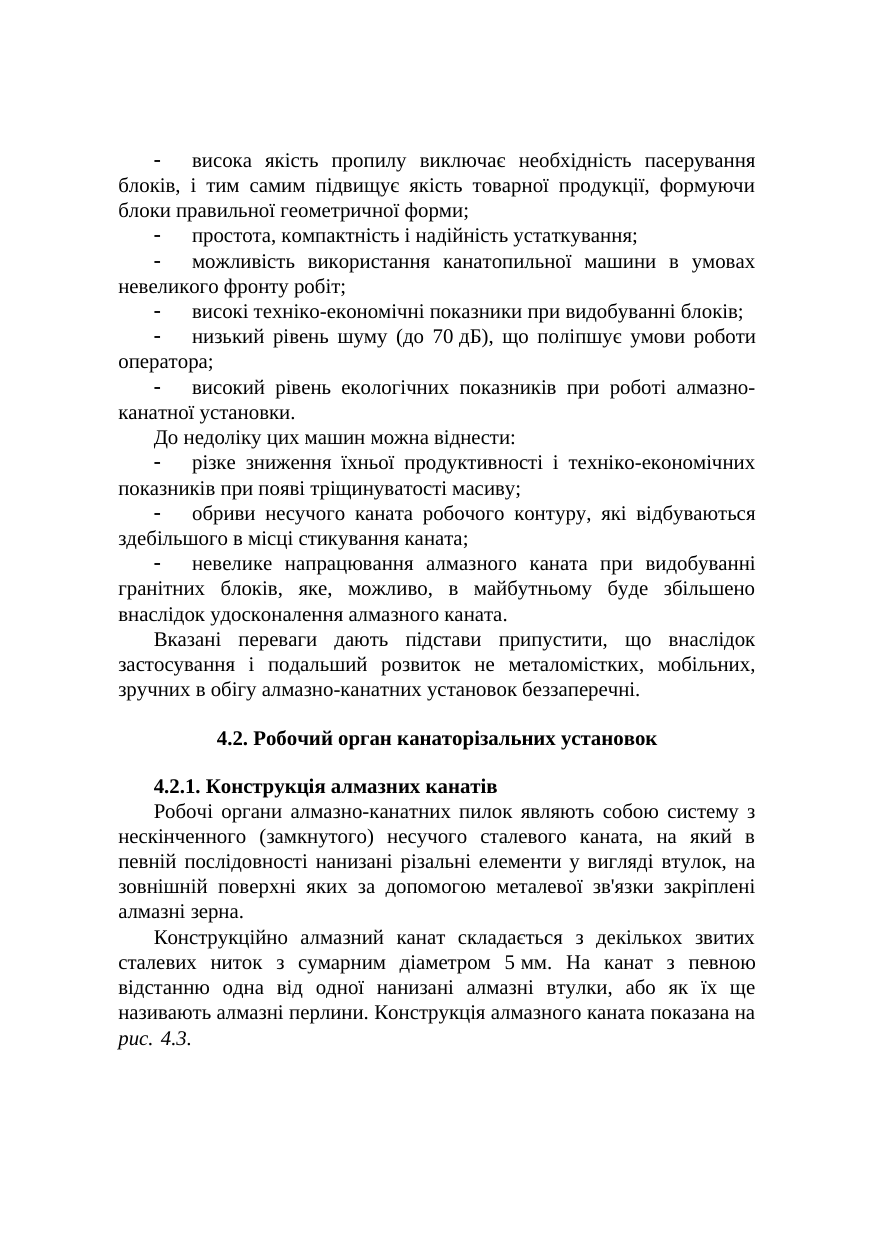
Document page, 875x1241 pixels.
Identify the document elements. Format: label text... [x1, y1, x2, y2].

text Конструкційно алмазний канат складається з декількох звитих сталевих ниток з сумарним діаметром 5 мм. На канат з певною відстанню одна від одної нанизані алмазні втулки, або як їх ще називають алмазні перлини. Конструкція алмазного каната показана на рис. 4.3. [118, 924, 756, 1049]
list різке зниження їхньої продуктивності і техніко-економічних показників при появі тріщинуватості масиву; [118, 450, 756, 499]
subtitle 4.2.1. Конструкція алмазних канатів [118, 774, 756, 798]
list невелике напрацювання алмазного каната при видобуванні гранітних блоків, яке, можливо, в майбутньому буде збільшено внаслідок удосконалення алмазного каната. [118, 551, 756, 626]
list високі техніко-економічні показники при видобуванні блоків; [118, 299, 756, 323]
text До недоліку цих машин можна віднести: [118, 425, 756, 449]
list низький рівень шуму (до 70 дБ), що поліпшує умови роботи оператора; [118, 324, 756, 373]
text Вказані переваги дають підстави припустити, що внаслідок застосування і подальший розвиток не металомістких, мобільних, зручних в обігу алмазно-канатних установок беззаперечні. [118, 627, 756, 701]
text Робочі органи алмазно-канатних пилок являють собою систему з нескінченного (замкнутого) несучого сталевого каната, на який в певній послідовності нанизані різальні елементи у вигляді втулок, на зовнішній поверхні яких за допомогою металевої зв'язки закріплені алмазні зерна. [118, 798, 756, 923]
list простота, компактність і надійність устаткування; [118, 223, 756, 247]
subtitle 4.2. Робочий орган канаторізальних установок [118, 726, 756, 750]
list обриви несучого каната робочого контуру, які відбуваються здебільшого в місці стикування каната; [118, 501, 756, 550]
list високий рівень екологічних показників при роботі алмазно-канатної установки. [118, 374, 756, 424]
list висока якість пропилу виключає необхідність пасерування блоків, і тим самим підвищує якість товарної продукції, формуючи блоки правильної геометричної форми; [118, 148, 756, 222]
list можливість використання канатопильної машини в умовах невеликого фронту робіт; [118, 248, 756, 298]
